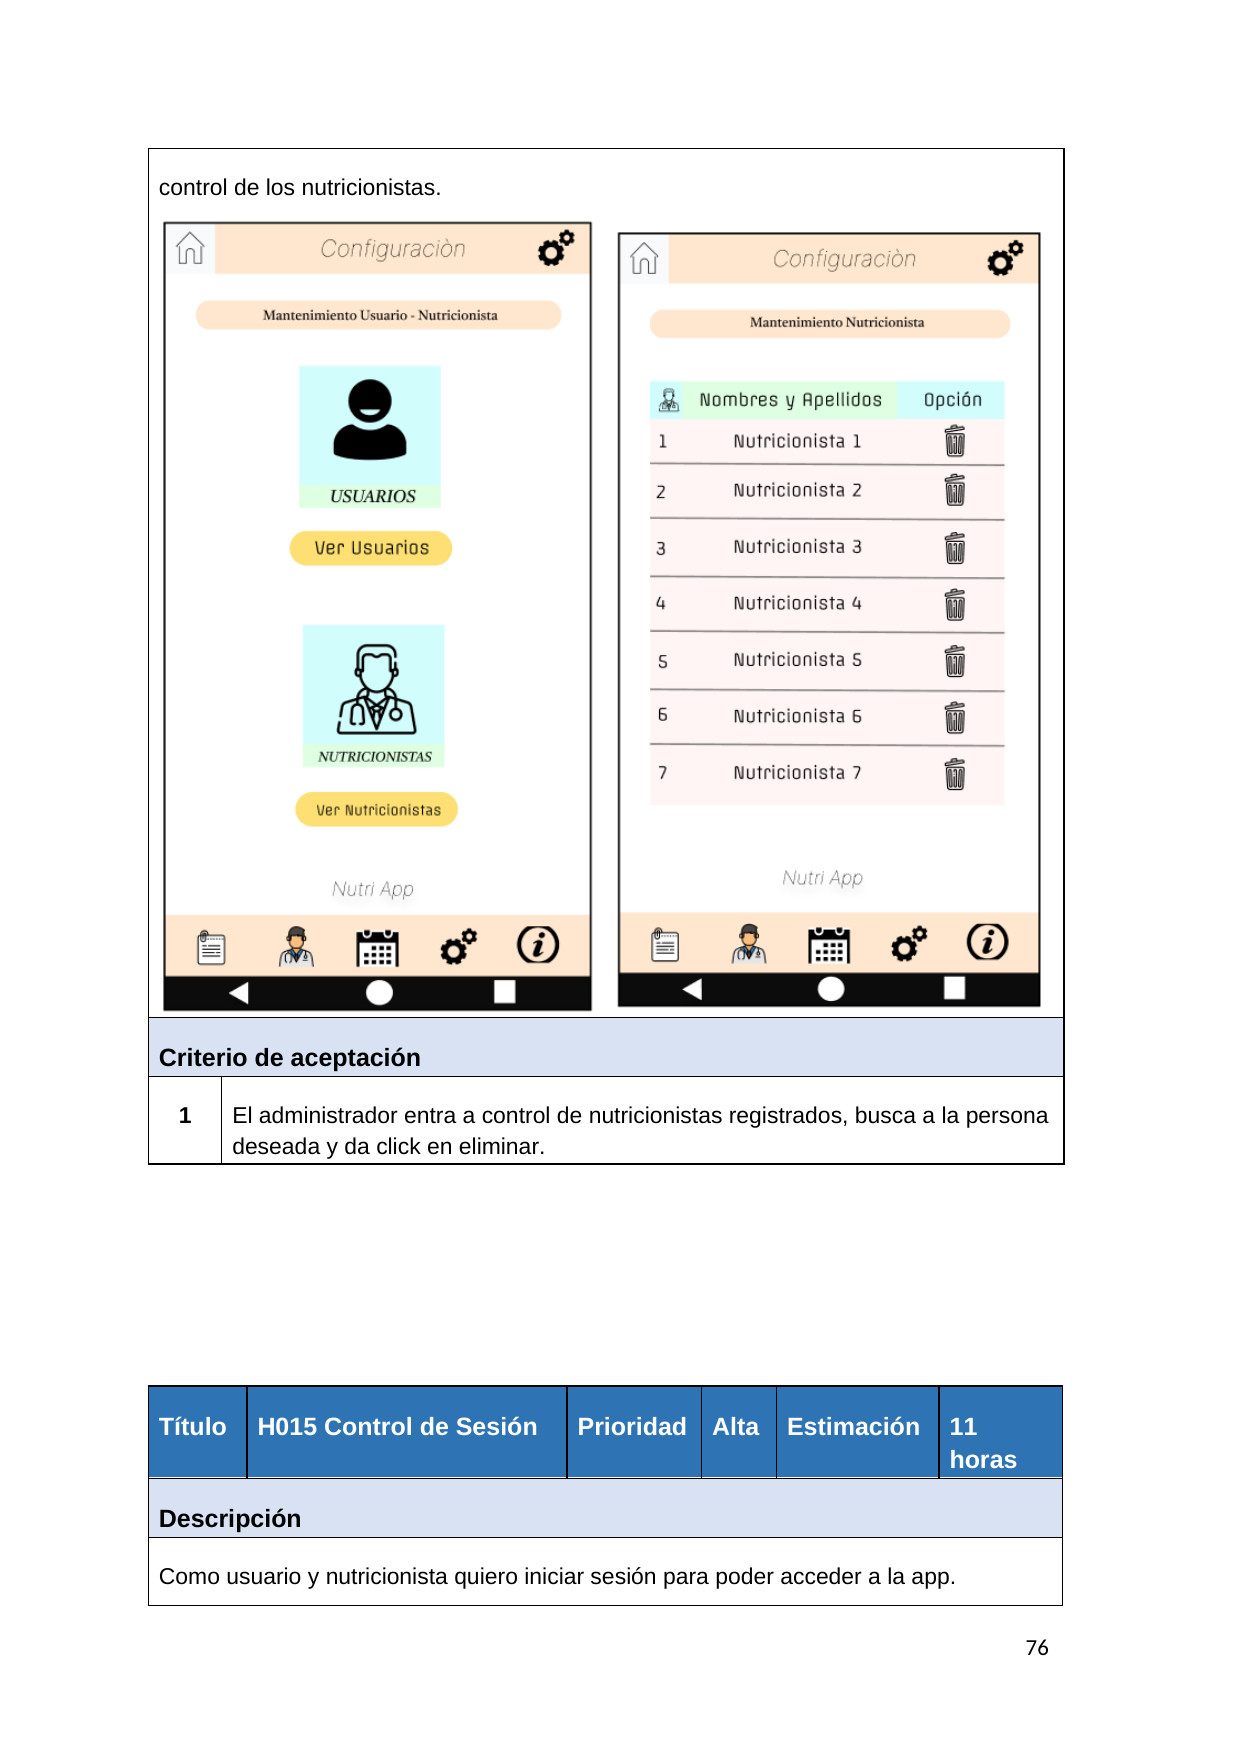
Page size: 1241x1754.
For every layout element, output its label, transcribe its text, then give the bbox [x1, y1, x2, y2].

table_cell Descripción [149, 1479, 1062, 1537]
picture [159, 218, 597, 1017]
table_header Título [149, 1387, 246, 1477]
table_cell El administrador entra a control de nutricionistas registrados, busca a la persona deseada y da click en eliminar. [222, 1077, 1063, 1163]
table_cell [149, 1538, 1062, 1605]
picture [615, 229, 1045, 1012]
table_cell 1 [149, 1077, 221, 1163]
table_header H015 Control de Sesión [248, 1387, 566, 1477]
table_header Prioridad [568, 1387, 701, 1477]
table_header 11 horas [940, 1387, 1062, 1477]
table_cell Criterio de aceptación [149, 1018, 1063, 1076]
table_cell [149, 149, 1063, 1017]
table_header Estimación [777, 1387, 938, 1477]
table_header Alta [702, 1387, 776, 1477]
